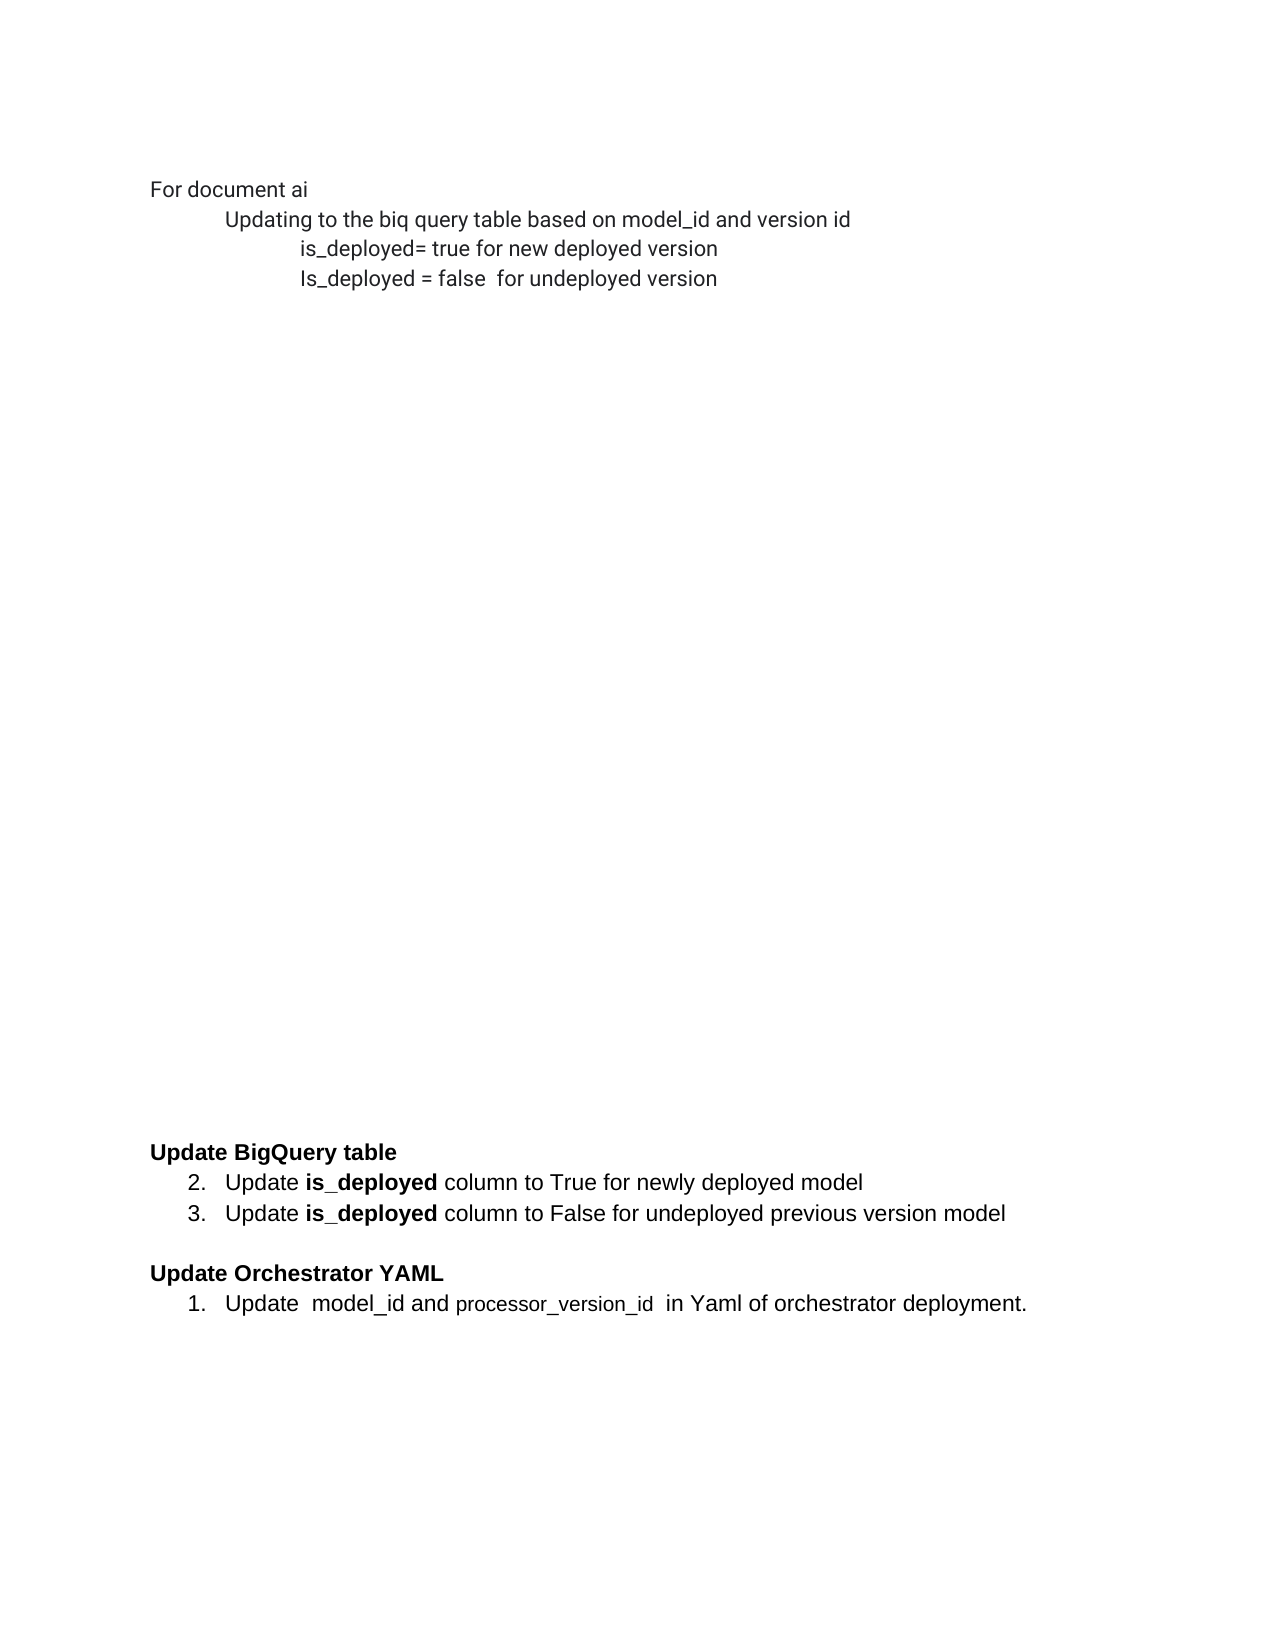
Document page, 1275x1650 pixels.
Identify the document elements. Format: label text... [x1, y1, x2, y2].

text is_deployed= true for new deployed version [300, 236, 1125, 262]
subtitle Update BigQuery table [150, 1139, 1125, 1166]
text Updating to the biq query table based on model_id and version id [150, 207, 1125, 232]
subtitle Update Orchestrator YAML [150, 1260, 1125, 1286]
list Update is_deployed column to False for undeployed previous version model [187, 1199, 1125, 1226]
text Is_deployed = false for undeployed version [300, 266, 1125, 291]
list Update model_id and processor_version_id in Yaml of orchestrator deployment. [187, 1290, 1125, 1317]
text For document ai [150, 177, 1125, 203]
list Update is_deployed column to True for newly deployed model [187, 1169, 1125, 1196]
